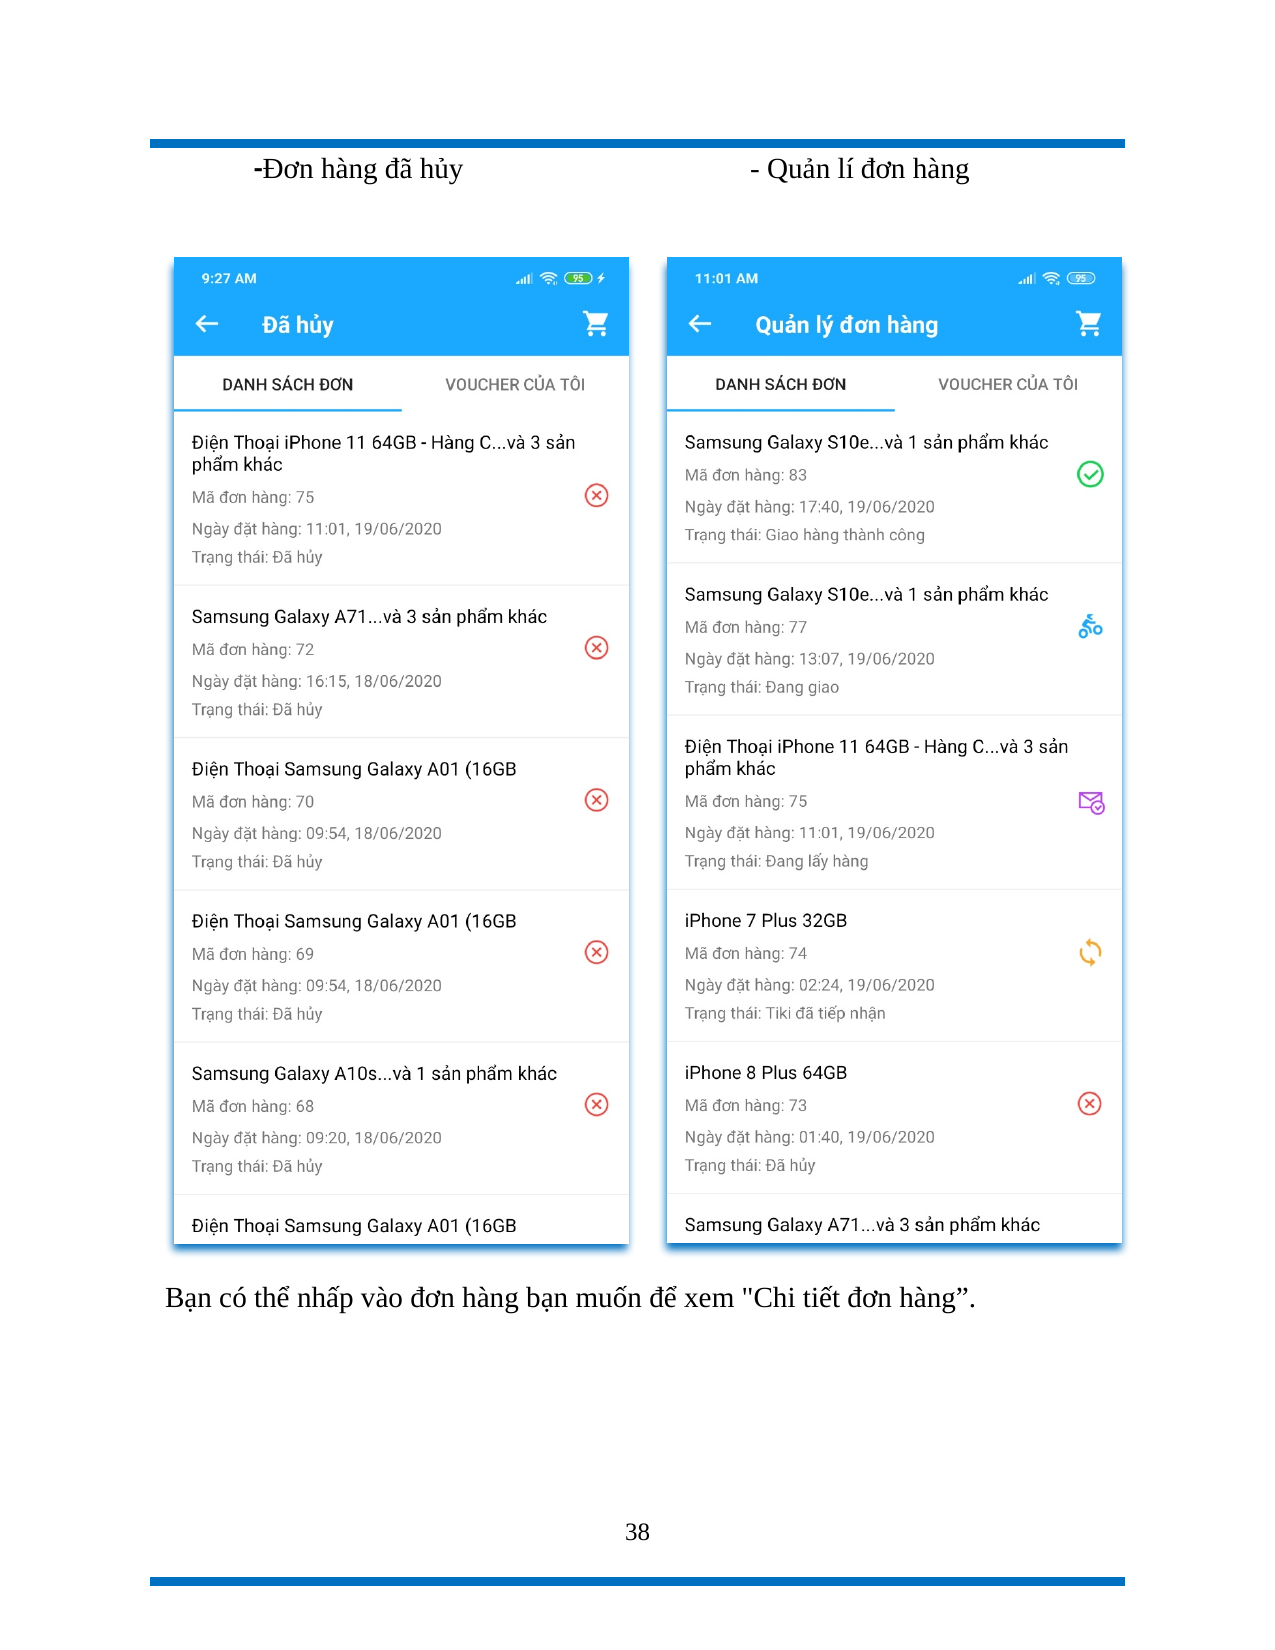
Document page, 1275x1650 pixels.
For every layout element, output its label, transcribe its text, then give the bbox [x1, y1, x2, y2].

picture [667, 257, 1122, 1243]
text Bạn có thể nhấp vào đơn hàng bạn muốn để xem "Chi tiết đơn hàng”. [165, 1280, 1125, 1314]
list Đơn hàng đã hủy - Quản lí đơn hàng [253, 150, 1125, 186]
picture [174, 257, 629, 1244]
